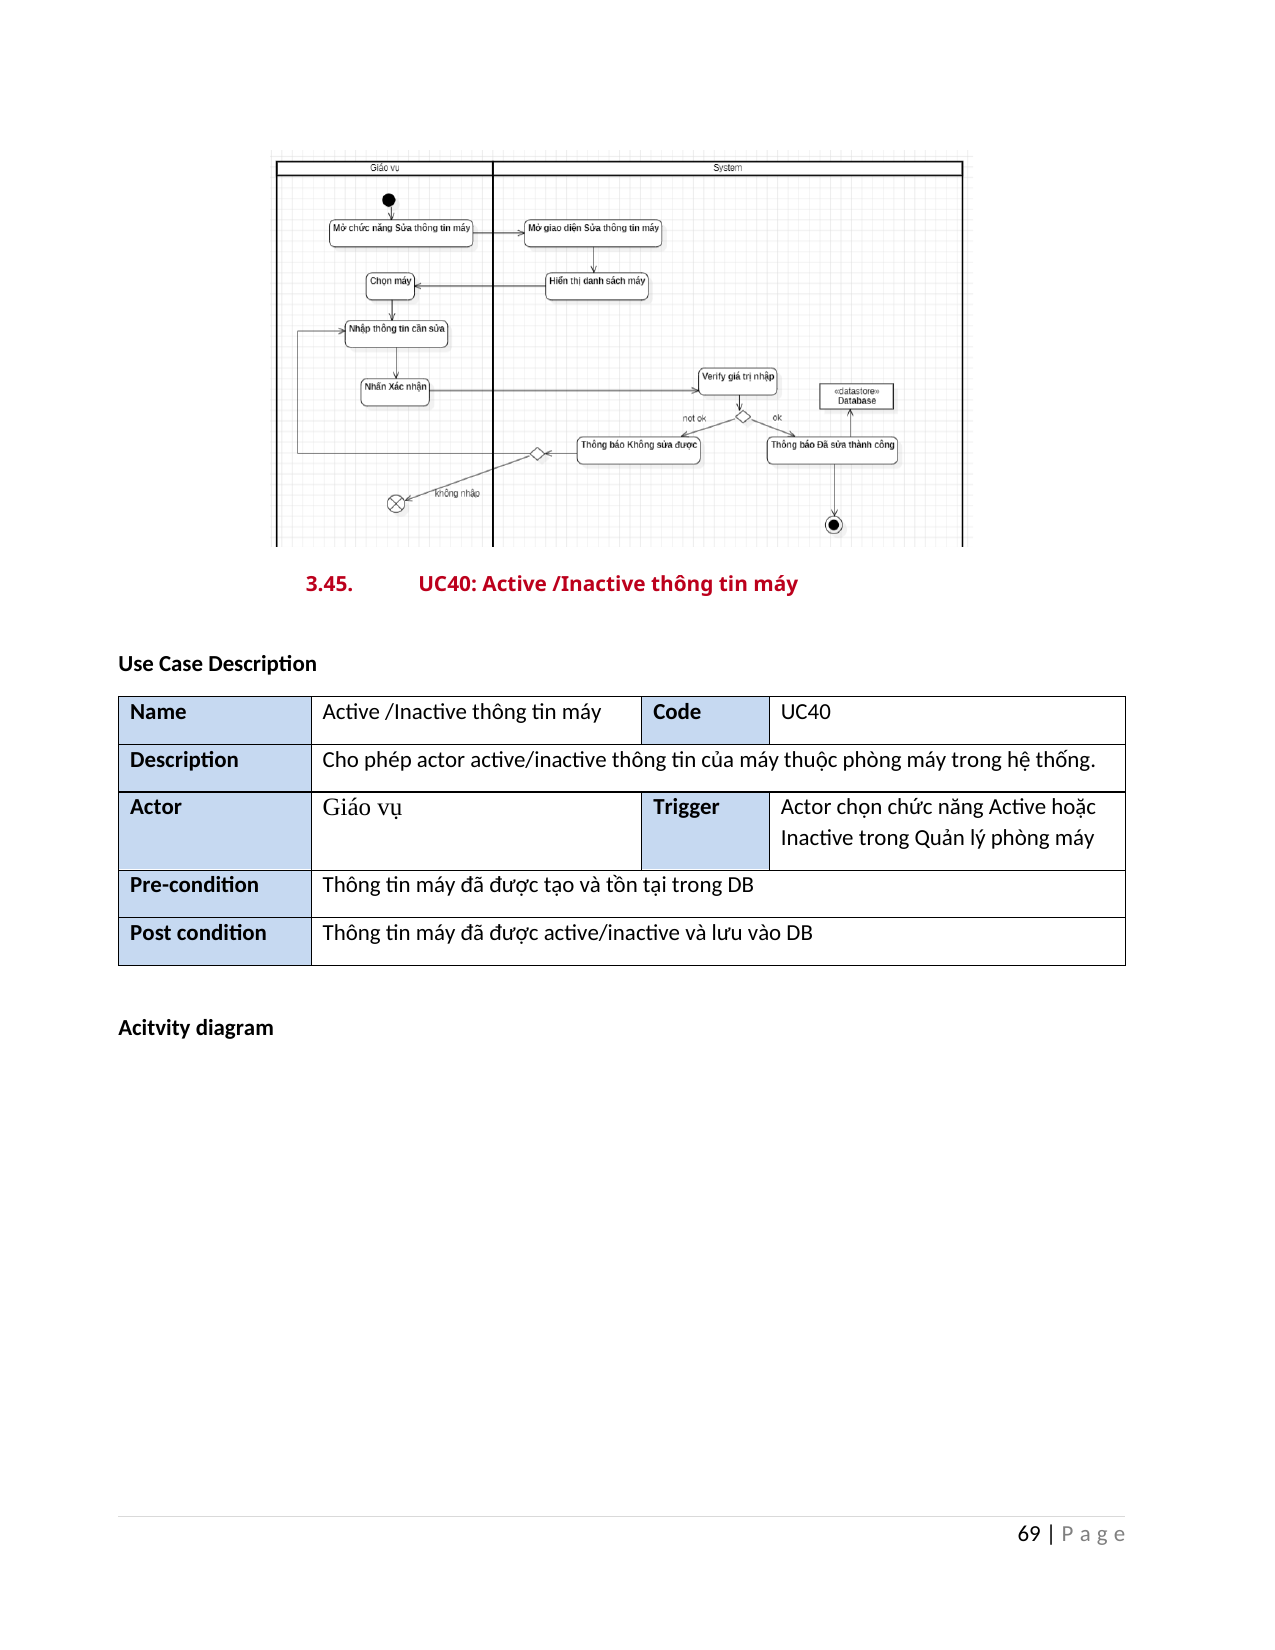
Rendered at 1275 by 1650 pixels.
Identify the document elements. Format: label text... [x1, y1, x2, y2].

text Use Case Description [118, 649, 1125, 677]
table_header UC40 [770, 697, 1125, 744]
table_cell Actor chọn chức năng Active hoặc Inactive trong Quản lý phòng máy [770, 793, 1125, 869]
table_cell Thông tin máy đã được tạo và tồn tại trong DB [312, 871, 1125, 917]
table_cell Trigger [642, 793, 769, 869]
table_cell Cho phép actor active/inactive thông tin của máy thuộc phòng máy trong hệ thống. [312, 745, 1125, 791]
table_cell Actor [119, 793, 311, 869]
table_cell Post condition [119, 918, 311, 965]
picture [270, 150, 974, 547]
table_cell Description [119, 745, 311, 791]
table_cell Giáo vụ [312, 793, 641, 869]
text Acitvity diagram [118, 1013, 1125, 1041]
subtitle UC40: Active /Inactive thông tin máy [306, 569, 1125, 598]
table_header Active /Inactive thông tin máy [312, 697, 641, 744]
table_cell Pre-condition [119, 871, 311, 917]
table_cell Thông tin máy đã được active/inactive và lưu vào DB [312, 918, 1125, 965]
table_header Name [119, 697, 311, 744]
table_header Code [642, 697, 769, 744]
